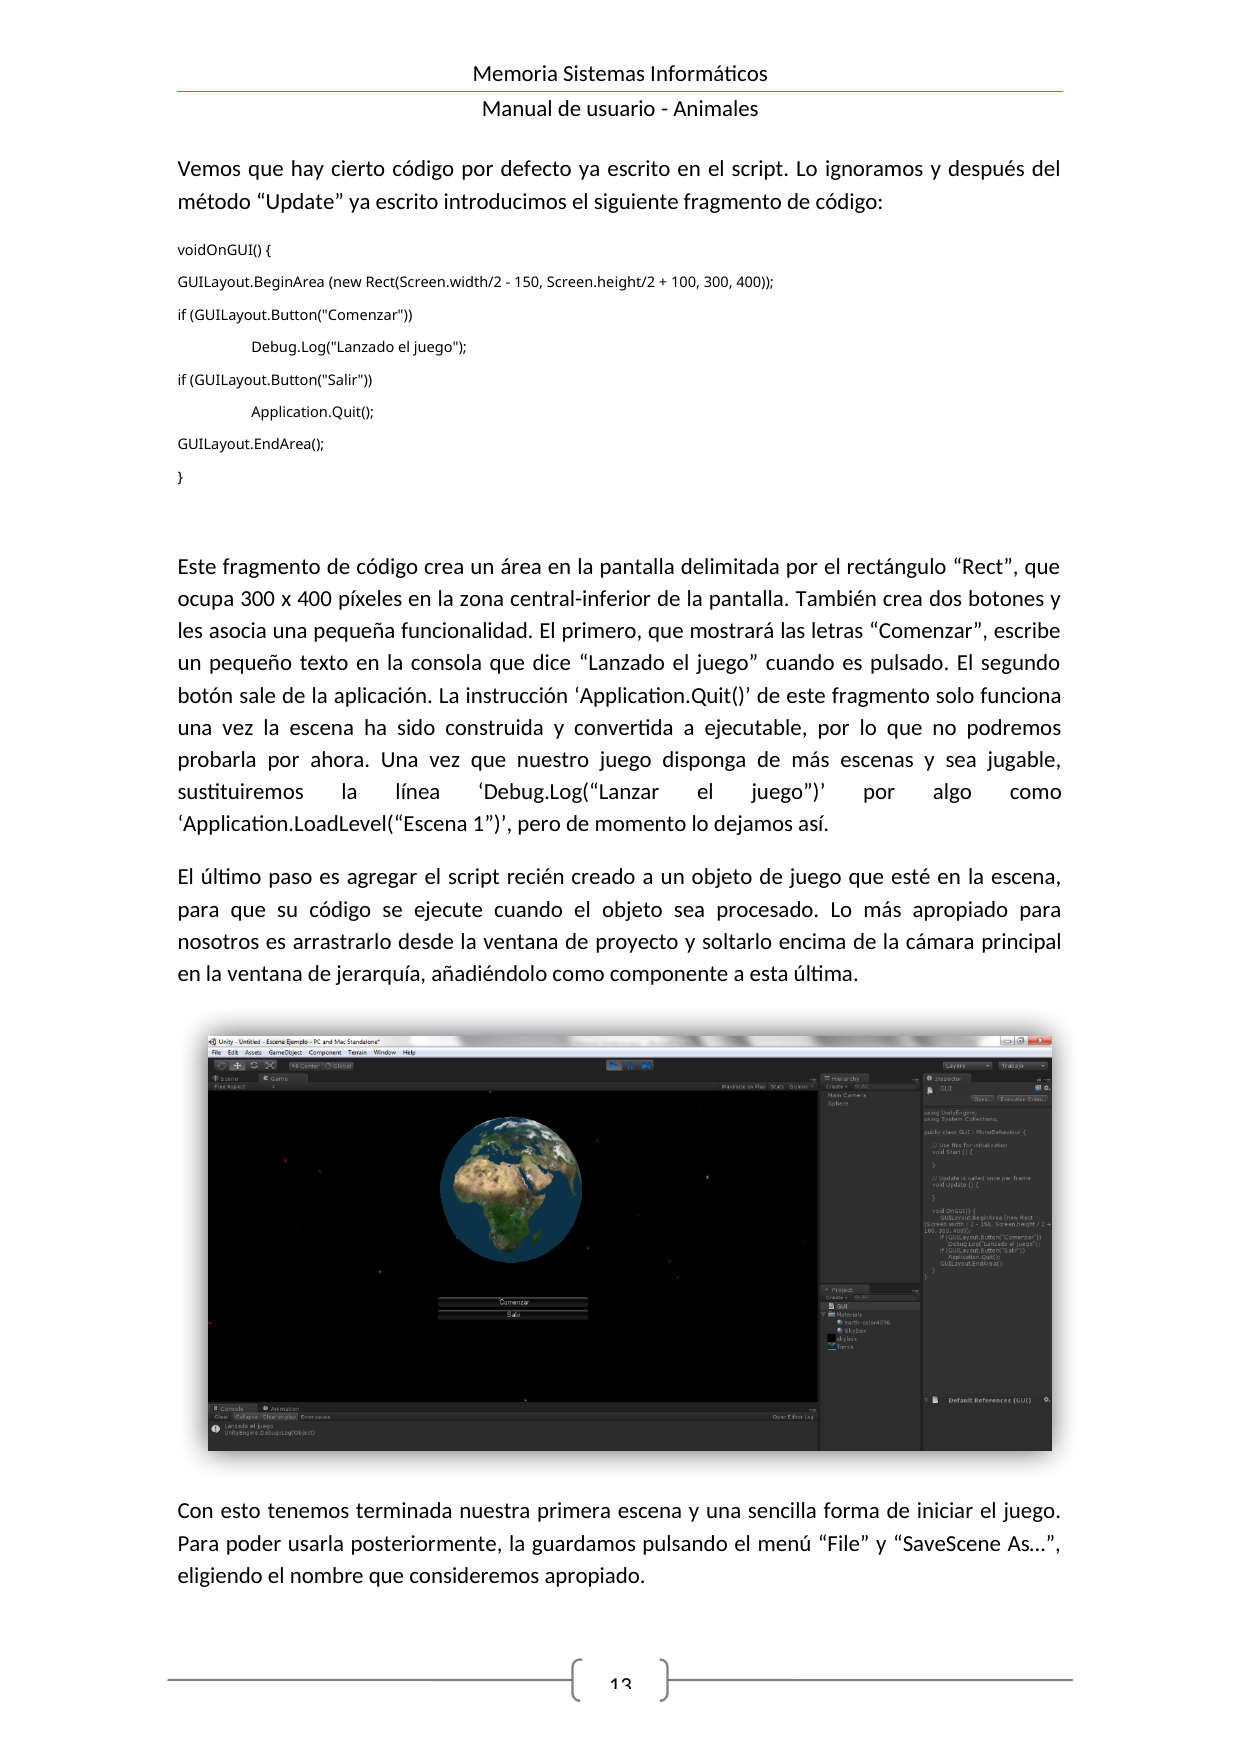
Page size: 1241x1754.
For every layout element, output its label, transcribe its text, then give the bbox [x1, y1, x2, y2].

picture [208, 1036, 1052, 1451]
text if (GUILayout.Button("Comenzar")) [177, 304, 1063, 324]
text GUILayout.BeginArea (new Rect(Screen.width/2 - 150, Screen.height/2 + 100, 300, 400)); [177, 272, 1063, 292]
text voidOnGUI() { [177, 240, 1063, 260]
text El último paso es agregar el script recién creado a un objeto de juego que esté en la escena, para que su código se ejecute cuando el objeto sea procesado. Lo más apropiado para nosotros es arrastrarlo desde la ventana de proyecto y soltarlo encima de la cámara principal en la ventana de jerarquía, añadiéndolo como componente a esta última. [177, 862, 1063, 987]
text Debug.Log("Lanzado el juego"); [177, 337, 1063, 357]
text } [177, 467, 1063, 486]
text GUILayout.EndArea(); [177, 434, 1063, 454]
text Este fragmento de código crea un área en la pantalla delimitada por el rectángulo “Rect”, que ocupa 300 x 400 píxeles en la zona central-inferior de la pantalla. También crea dos botones y les asocia una pequeña funcionalidad. El primero, que mostrará las letras “Comenzar”, escribe un pequeño texto en la consola que dice “Lanzado el juego” cuando es pulsado. El segundo botón sale de la aplicación. La instrucción ‘Application.Quit()’ de este fragmento solo funciona una vez la escena ha sido construida y convertida a ejecutable, por lo que no podremos probarla por ahora. Una vez que nuestro juego disponga de más escenas y sea jugable, sustituiremos la línea ‘Debug.Log(“Lanzar el juego”)’ por algo como ‘Application.LoadLevel(“Escena 1”)’, pero de momento lo dejamos así. [177, 552, 1063, 837]
text if (GUILayout.Button("Salir")) [177, 369, 1063, 389]
text Con esto tenemos terminada nuestra primera escena y una sencilla forma de iniciar el juego. Para poder usarla posteriormente, la guardamos pulsando el menú “File” y “SaveScene As…”, eligiendo el nombre que consideremos apropiado. [177, 1497, 1063, 1589]
text Application.Quit(); [177, 402, 1063, 422]
text Vemos que hay cierto código por defecto ya escrito en el script. Lo ignoramos y después del método “Update” ya escrito introducimos el siguiente fragmento de código: [177, 154, 1063, 215]
